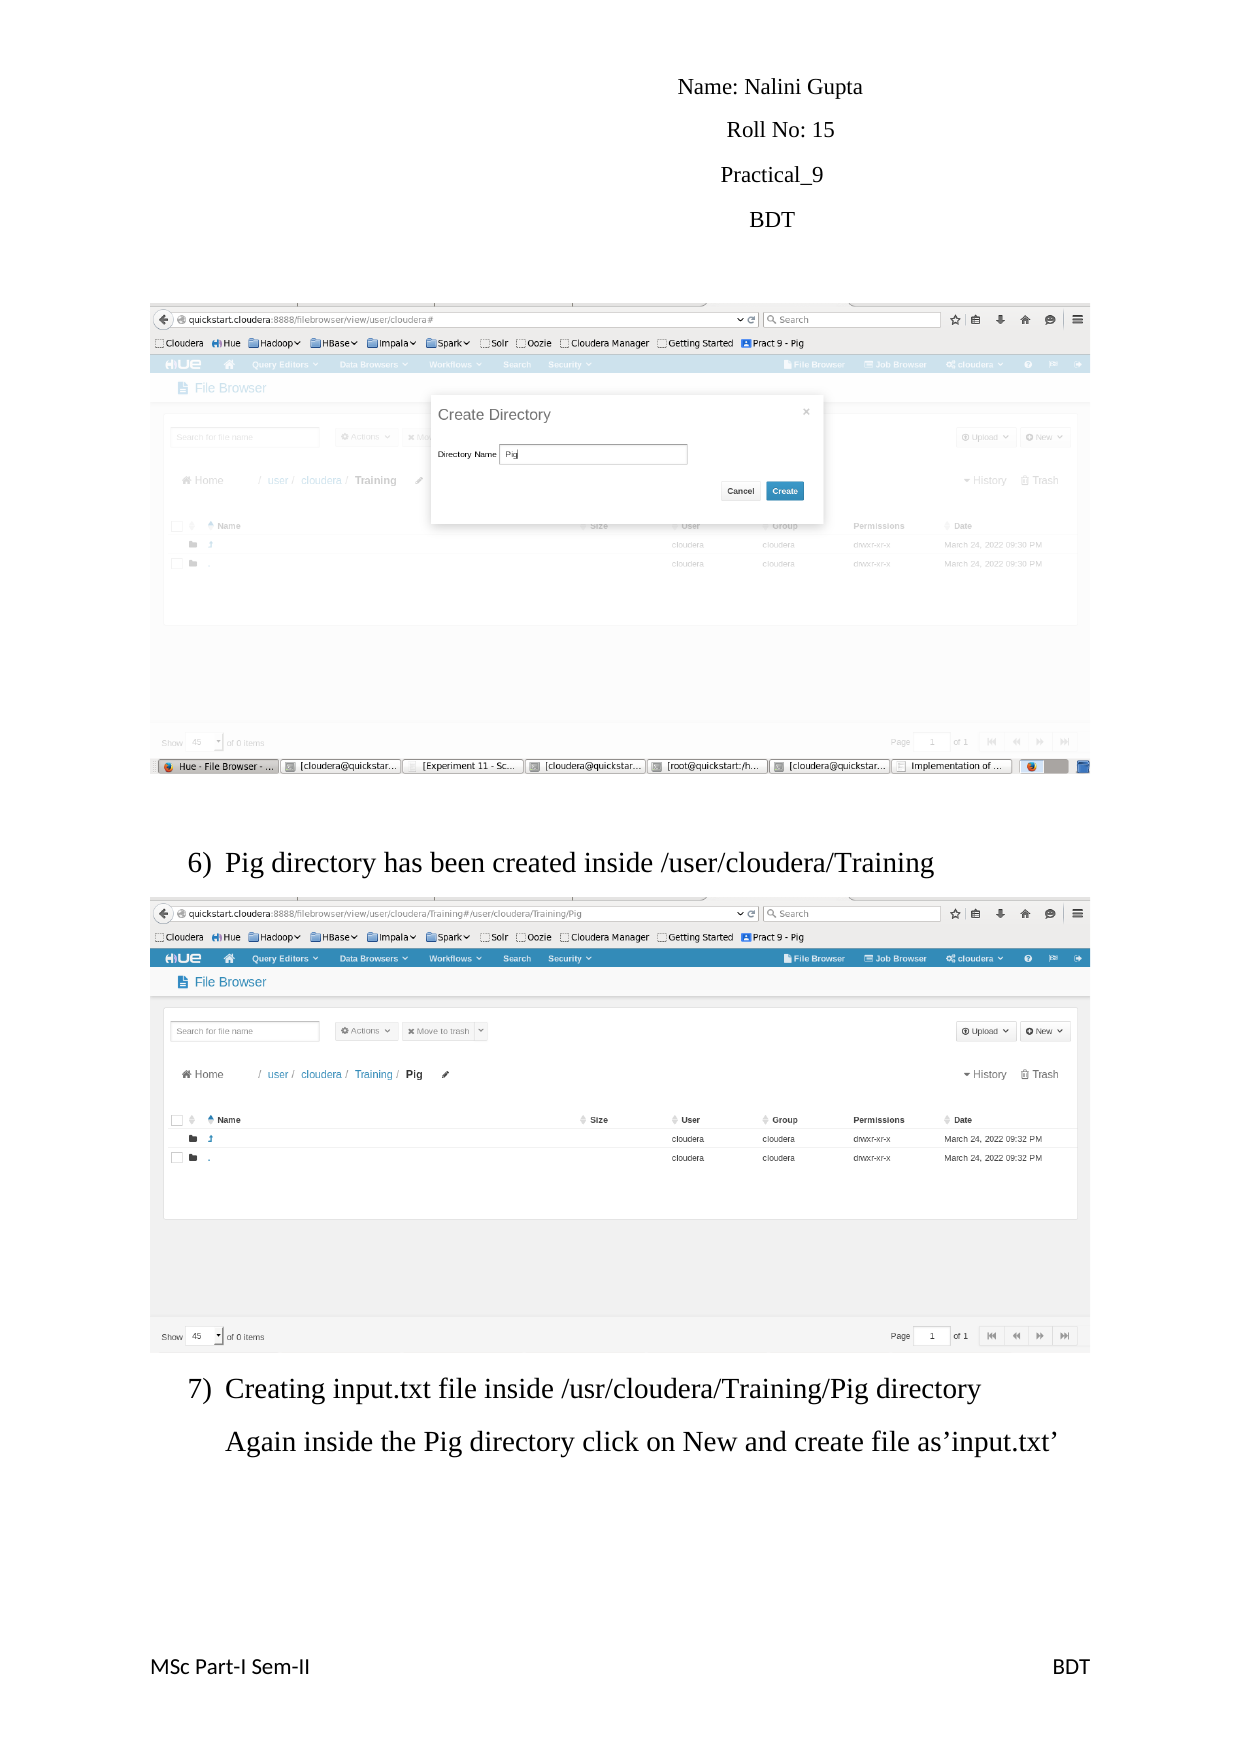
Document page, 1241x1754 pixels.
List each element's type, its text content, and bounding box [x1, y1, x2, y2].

picture [150, 897, 1091, 1353]
picture [150, 303, 1091, 774]
list Creating input.txt file inside /usr/cloudera/Training/Pig directory [187, 1371, 1090, 1405]
list Pig directory has been created inside /user/cloudera/Training [187, 845, 1090, 879]
text Again inside the Pig directory click on New and create file as’input.txt’ [225, 1424, 1090, 1458]
